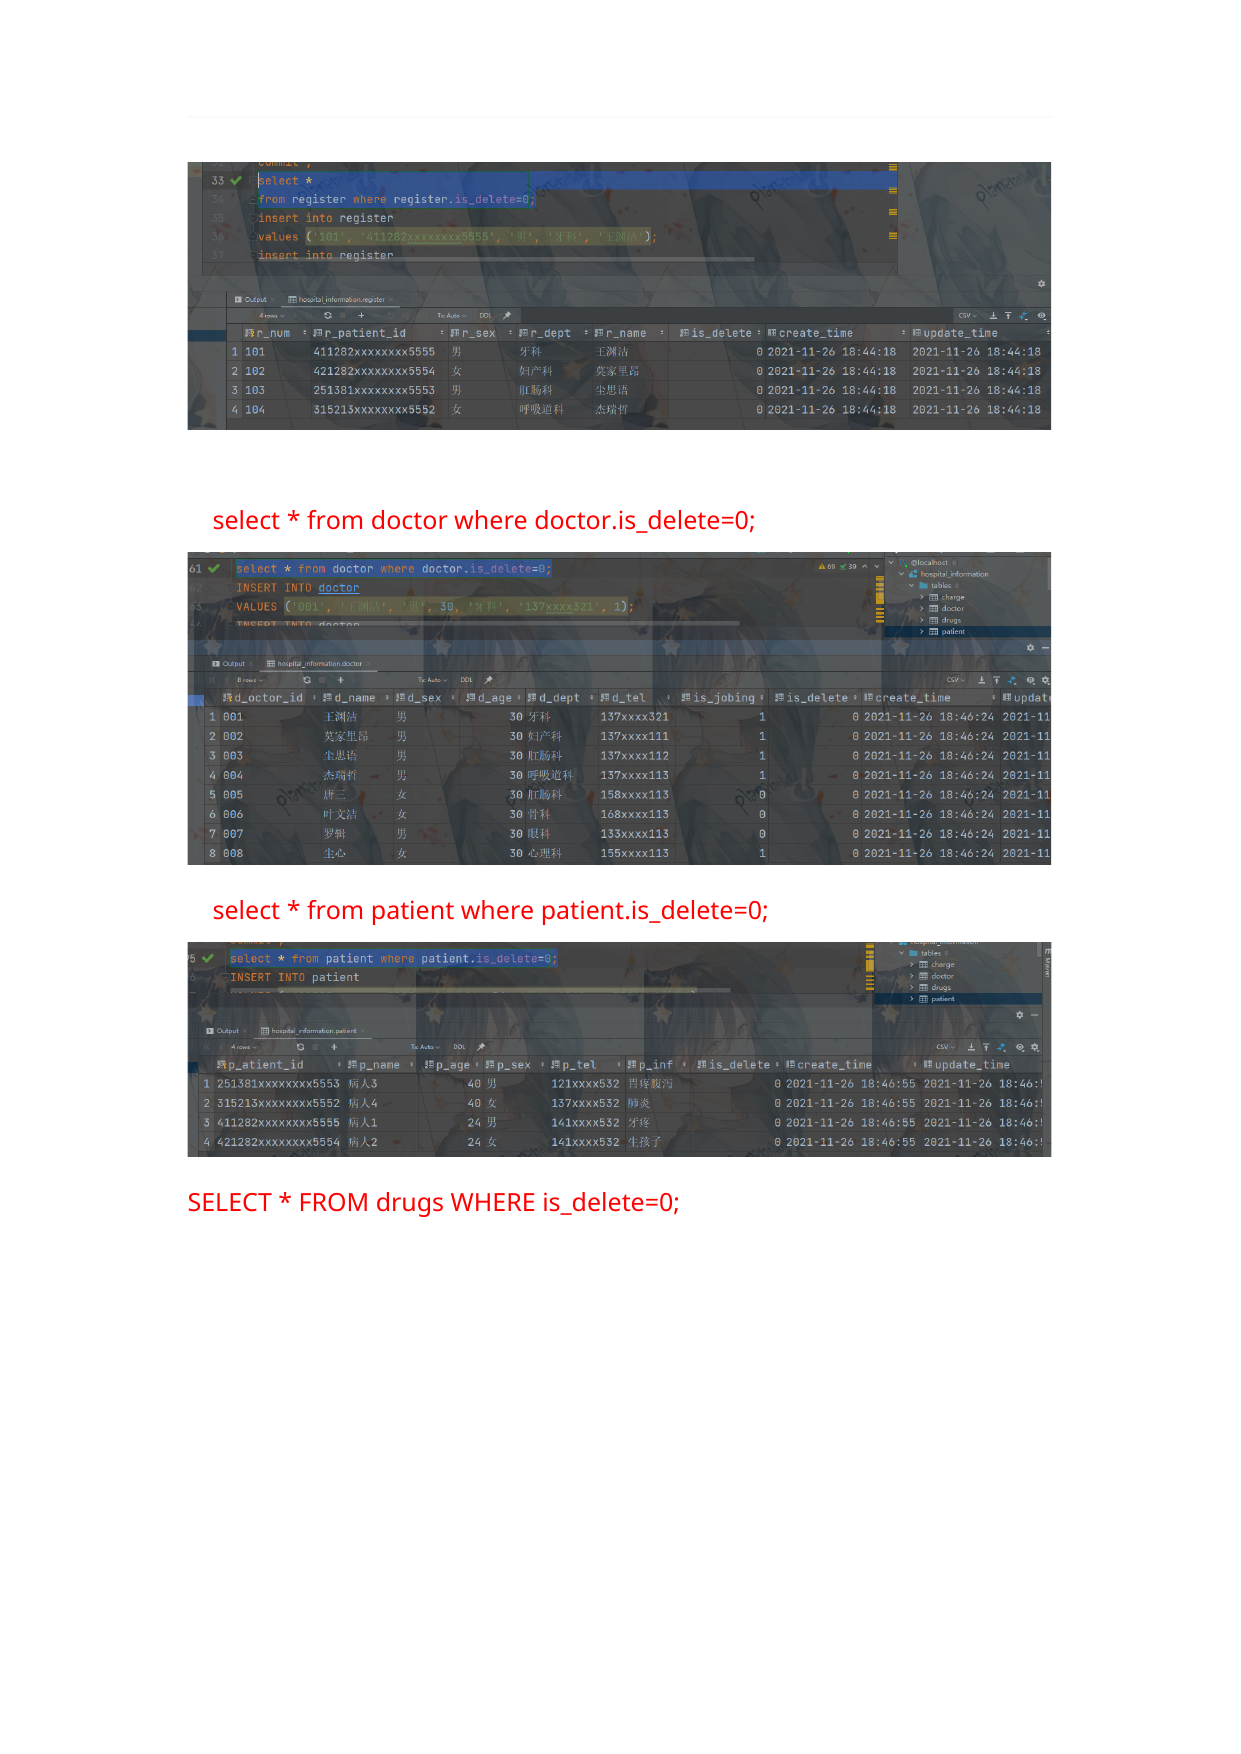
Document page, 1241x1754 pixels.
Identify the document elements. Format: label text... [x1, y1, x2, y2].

text select * from doctor where doctor.is_delete=0; [187, 487, 1053, 552]
picture [187, 162, 1052, 430]
text select * from patient where patient.is_delete=0; [187, 877, 1053, 942]
picture [187, 552, 1052, 865]
text SELECT * FROM drugs WHERE is_delete=0; [187, 1169, 1053, 1234]
picture [187, 942, 1052, 1157]
